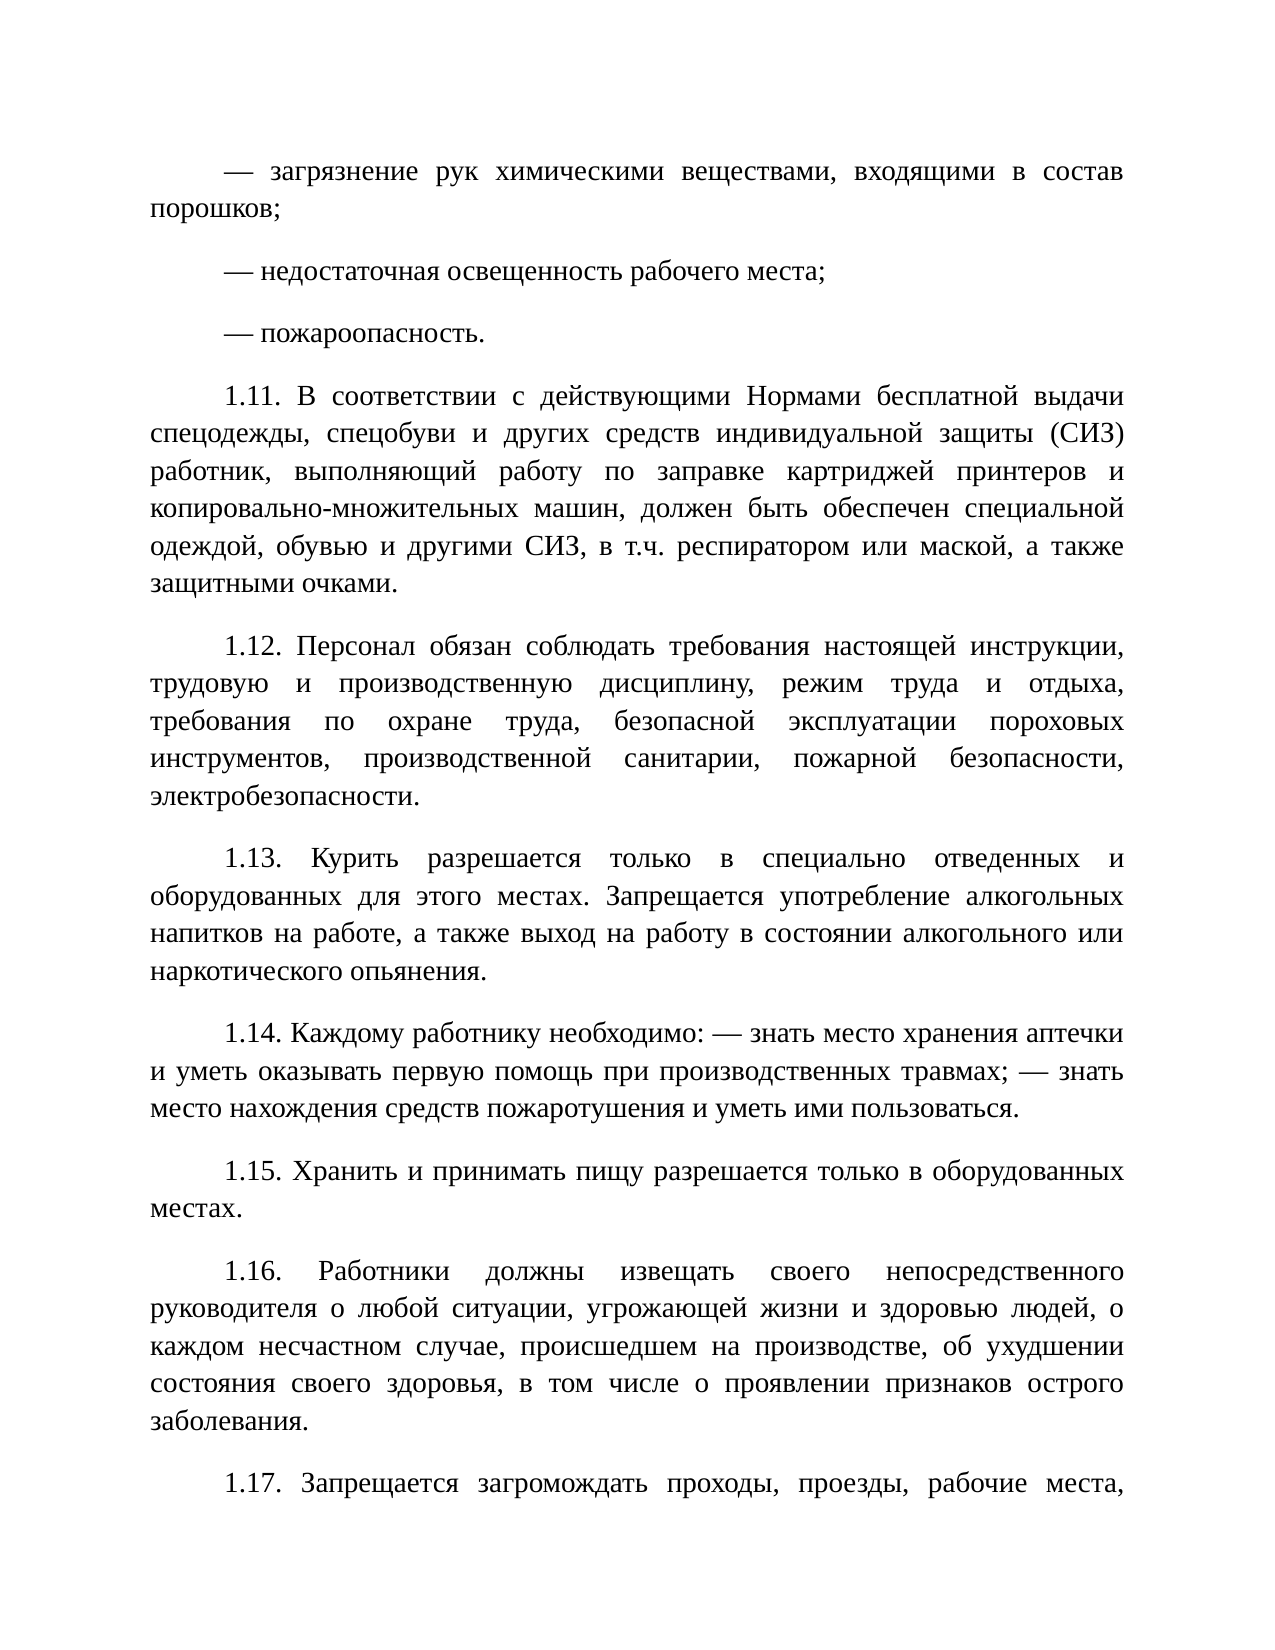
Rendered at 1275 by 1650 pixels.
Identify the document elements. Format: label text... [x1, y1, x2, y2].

text 1.14. Каждому работнику необходимо: — знать место хранения аптечки и уметь оказывать первую помощь при производственных травмах; — знать место нахождения средств пожаротушения и уметь ими пользоваться. [150, 1012, 1125, 1125]
text 1.15. Хранить и принимать пищу разрешается только в оборудованных местах. [150, 1150, 1125, 1225]
text 1.13. Курить разрешается только в специально отведенных и оборудованных для этого местах. Запрещается употребление алкогольных напитков на работе, а также выход на работу в состоянии алкогольного или наркотического опьянения. [150, 837, 1125, 987]
text 1.11. В соответствии с действующими Нормами бесплатной выдачи спецодежды, спецобуви и других средств индивидуальной защиты (СИЗ) работник, выполняющий работу по заправке картриджей принтеров и копировально-множительных машин, должен быть обеспечен специальной одеждой, обувью и другими СИЗ, в т.ч. респиратором или маской, а также защитными очками. [150, 375, 1125, 600]
text 1.16. Работники должны извещать своего непосредственного руководителя о любой ситуации, угрожающей жизни и здоровью людей, о каждом несчастном случае, происшедшем на производстве, об ухудшении состояния своего здоровья, в том числе о проявлении признаков острого заболевания. [150, 1250, 1125, 1437]
text — пожароопасность. [150, 312, 1125, 350]
text 1.12. Персонал обязан соблюдать требования настоящей инструкции, трудовую и производственную дисциплину, режим труда и отдыха, требования по охране труда, безопасной эксплуатации пороховых инструментов, производственной санитарии, пожарной безопасности, электробезопасности. [150, 625, 1125, 812]
text — загрязнение рук химическими веществами, входящими в состав порошков; [150, 150, 1125, 225]
text — недостаточная освещенность рабочего места; [150, 250, 1125, 287]
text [150, 1462, 1125, 1500]
